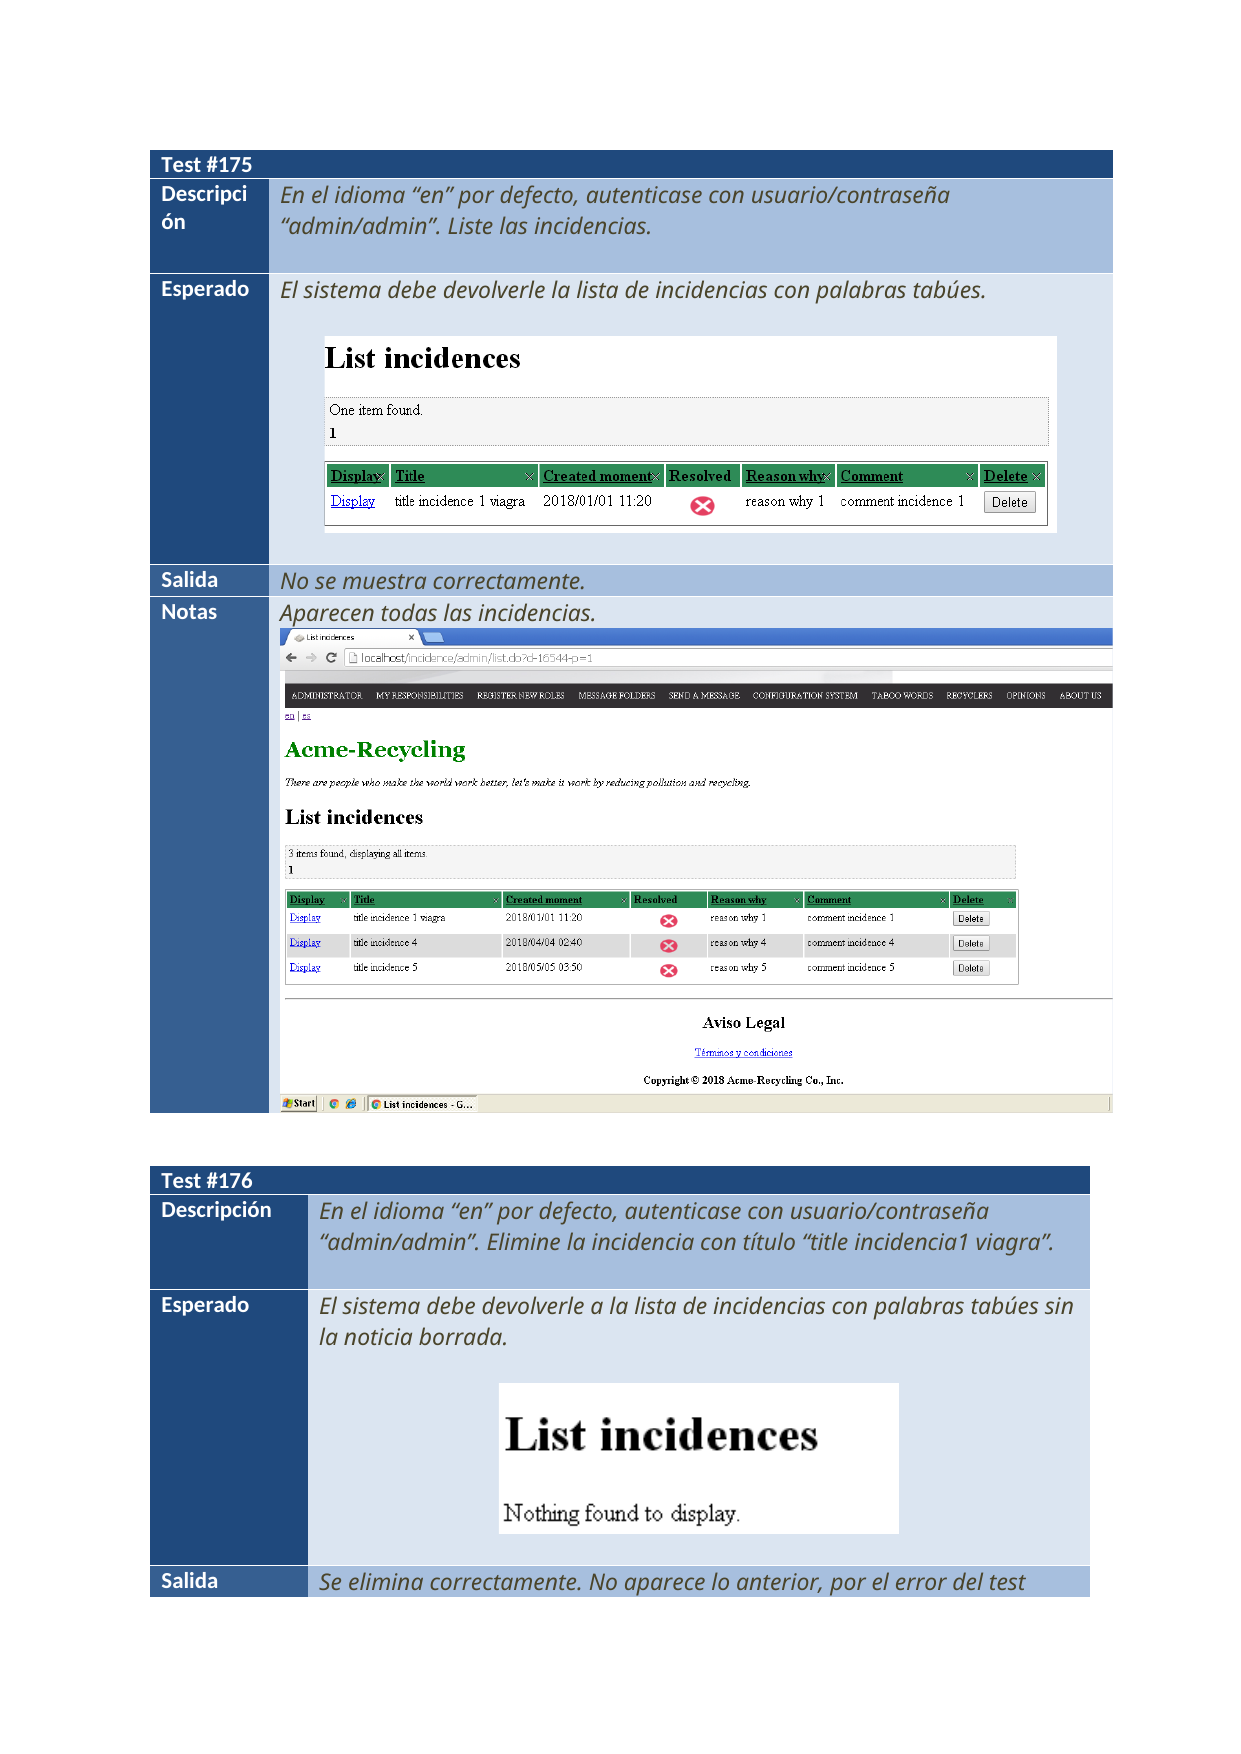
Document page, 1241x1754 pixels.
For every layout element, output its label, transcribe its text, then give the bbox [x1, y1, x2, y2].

table_cell El sistema debe devolverle la lista de incidencias con palabras tabúes. [269, 274, 1113, 564]
table_cell No se muestra correctamente. [269, 565, 1113, 596]
table_cell Salida [150, 565, 269, 596]
table_cell Aparecen todas las incidencias. [269, 597, 1113, 1113]
table_cell Descripción [150, 1195, 308, 1289]
table_cell Esperado [150, 1290, 308, 1565]
picture [324, 336, 1057, 533]
table_cell En el idioma “en” por defecto, autenticase con usuario/contraseña “admin/admin”. Elimine la incidencia con título “title incidencia1 viagra”. [308, 1195, 1090, 1289]
table_header Test #175 [150, 150, 1113, 178]
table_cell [308, 1566, 1090, 1597]
picture [280, 628, 1113, 1113]
table_cell Salida [150, 1566, 308, 1597]
table_cell El sistema debe devolverle a la lista de incidencias con palabras tabúes sin la noticia borrada. [308, 1290, 1090, 1565]
picture [498, 1383, 899, 1534]
table_cell Descripción [150, 179, 269, 273]
table_cell Esperado [150, 274, 269, 564]
table_header Test #176 [150, 1166, 1090, 1194]
table_cell Notas [150, 597, 269, 1113]
table_cell En el idioma “en” por defecto, autenticase con usuario/contraseña “admin/admin”. Liste las incidencias. [269, 179, 1113, 273]
